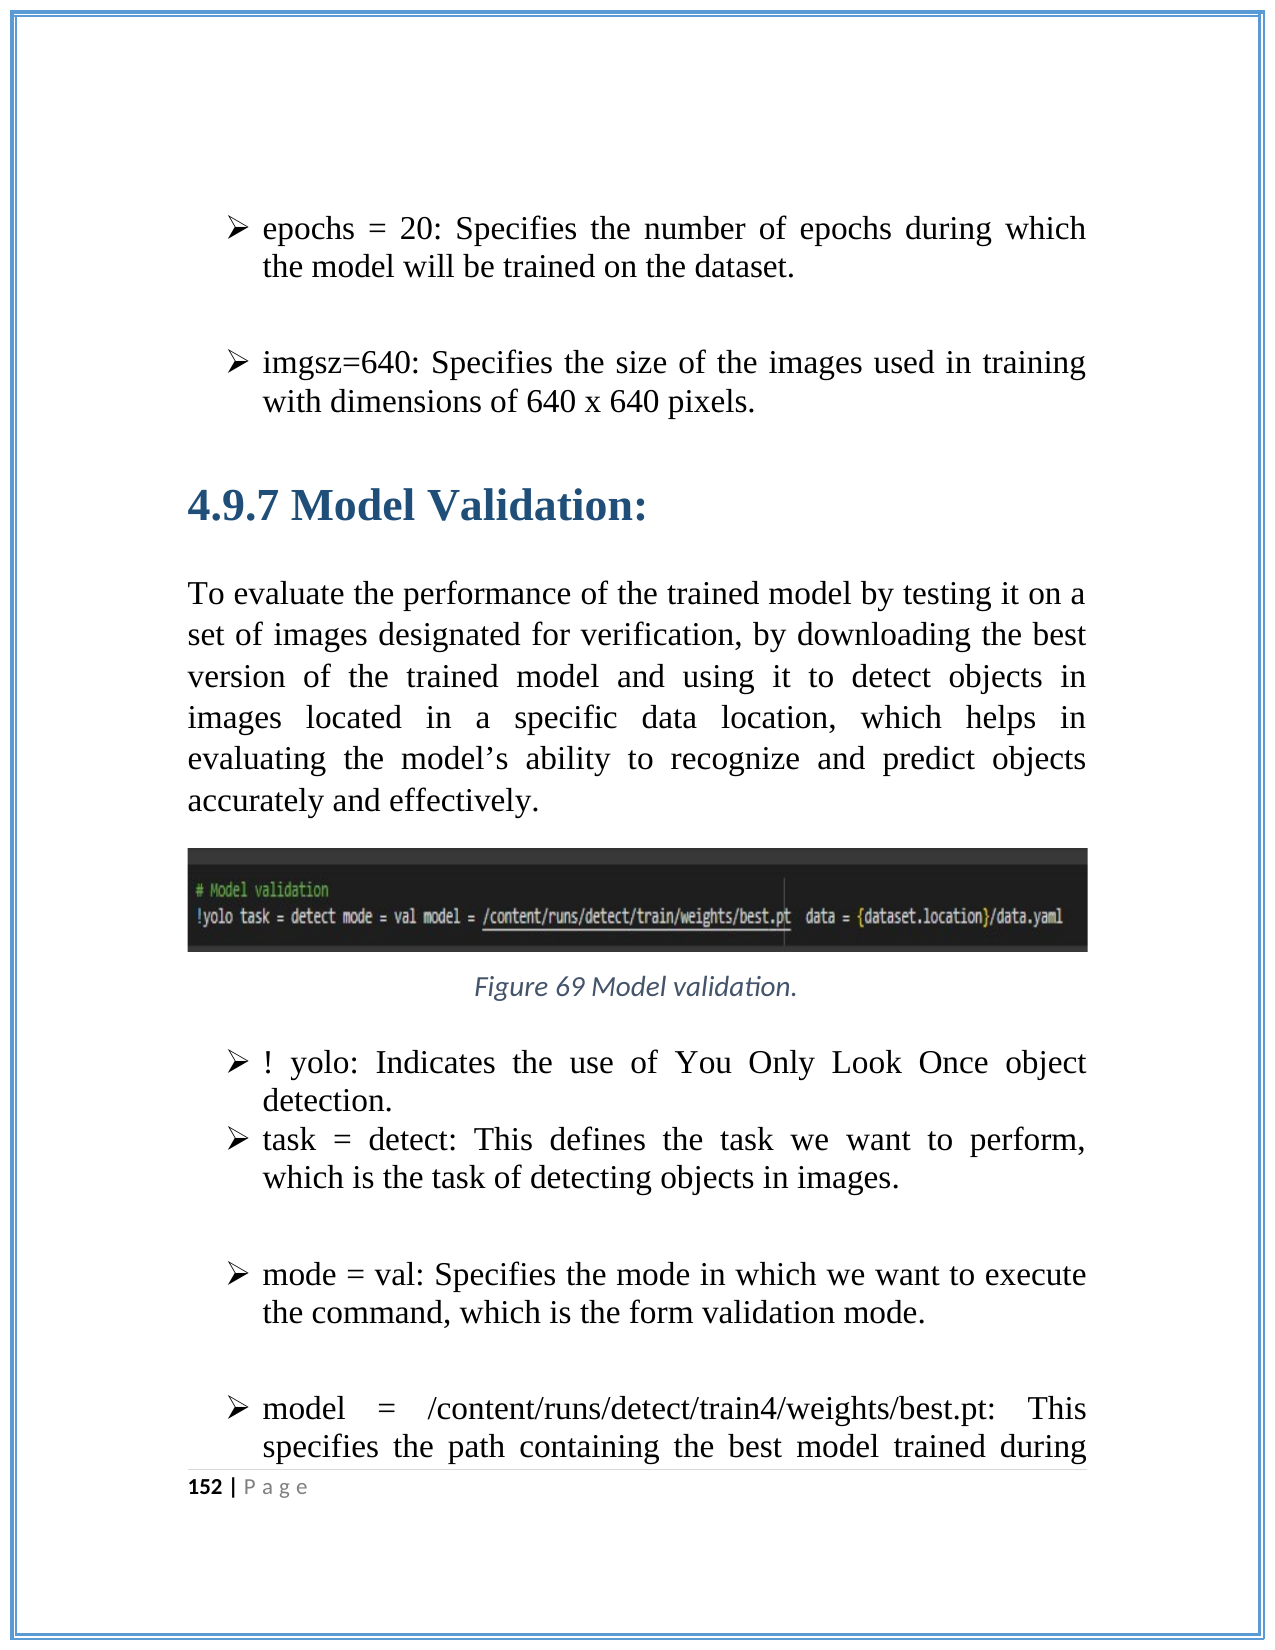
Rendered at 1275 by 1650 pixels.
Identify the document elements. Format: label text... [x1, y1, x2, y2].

list epochs = 20: Specifies the number of epochs during which the model will be trained on the dataset. [225, 208, 1087, 285]
text Figure 69 Model validation. [187, 968, 1087, 1004]
text To evaluate the performance of the trained model by testing it on a set of images designated for verification, by downloading the best version of the trained model and using it to detect objects in images located in a specific data location, which helps in evaluating the model’s ability to recognize and predict objects accurately and effectively. [187, 573, 1087, 818]
list imgsz=640: Specifies the size of the images used in training with dimensions of 640 x 640 pixels. [225, 343, 1087, 419]
list mode = val: Specifies the mode in which we want to execute the command, which is the form validation mode. [225, 1254, 1087, 1330]
text 4.9.7 Model Validation: [187, 477, 1087, 530]
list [225, 1388, 1087, 1465]
list task = detect: This defines the task we want to perform, which is the task of detecting objects in images. [225, 1119, 1087, 1196]
picture [187, 848, 1088, 952]
list ! yolo: Indicates the use of You Only Look Once object detection. [225, 1042, 1087, 1119]
